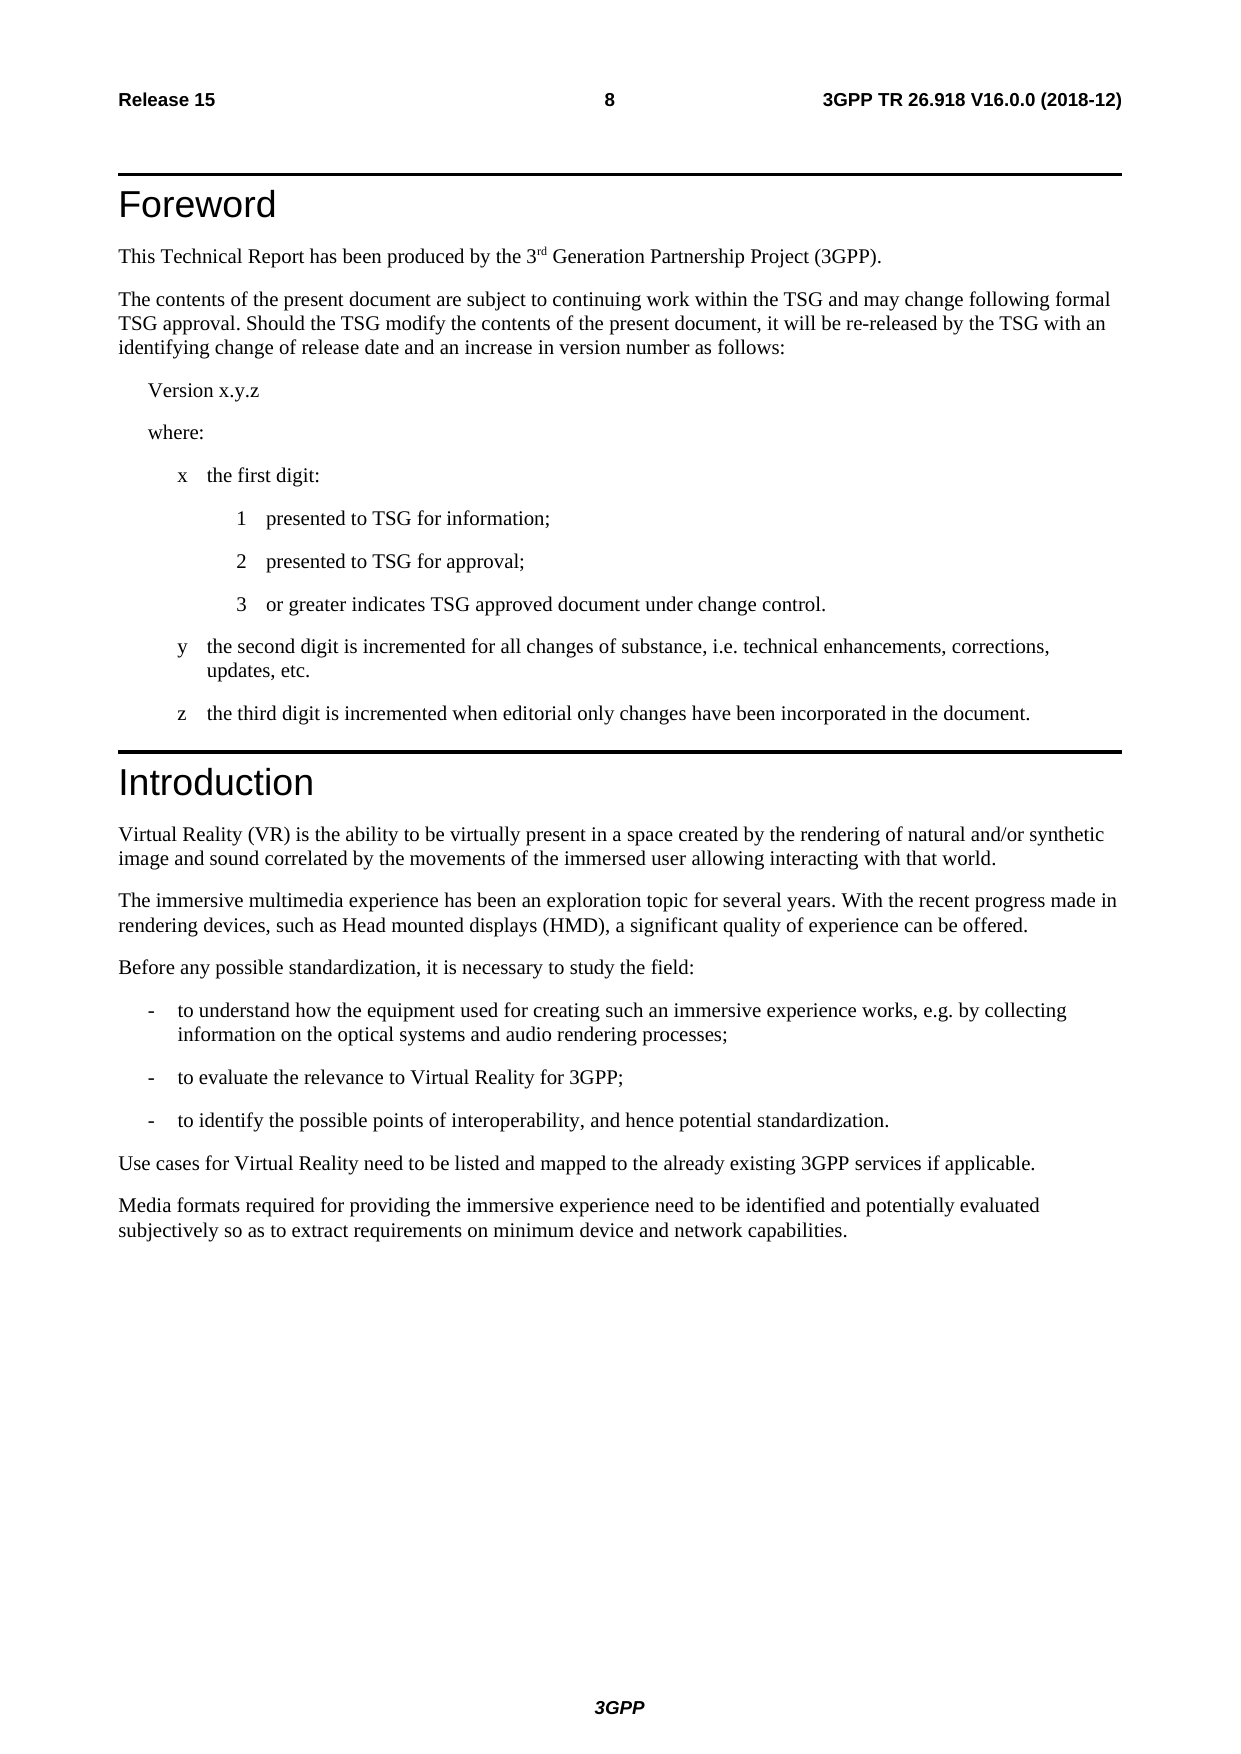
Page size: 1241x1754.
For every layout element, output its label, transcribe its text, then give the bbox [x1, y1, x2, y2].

text - to identify the possible points of interoperability, and hence potential standardization. [148, 1108, 1122, 1132]
text 2 presented to TSG for approval; [236, 549, 1122, 573]
text y the second digit is incremented for all changes of substance, i.e. technical enhancements, corrections, updates, etc. [177, 634, 1122, 682]
text 1 presented to TSG for information; [236, 506, 1122, 530]
text - to understand how the equipment used for creating such an immersive experience works, e.g. by collecting information on the optical systems and audio rendering processes; [148, 998, 1122, 1046]
subtitle Introduction [118, 754, 1122, 803]
text where: [148, 420, 1122, 444]
text Virtual Reality (VR) is the ability to be virtually present in a space created by the rendering of natural and/or synthetic image and sound correlated by the movements of the immersed user allowing interacting with that world. [118, 822, 1122, 870]
text The immersive multimedia experience has been an exploration topic for several years. With the recent progress made in rendering devices, such as Head mounted displays (HMD), a significant quality of experience can be offered. [118, 888, 1122, 937]
subtitle Foreword [118, 176, 1122, 225]
text Media formats required for providing the immersive experience need to be identified and potentially evaluated subjectively so as to extract requirements on minimum device and network capabilities. [118, 1193, 1122, 1242]
text z the third digit is incremented when editorial only changes have been incorporated in the document. [177, 701, 1122, 725]
text Version x.y.z [148, 377, 1122, 402]
text 3 or greater indicates TSG approved document under change control. [236, 592, 1122, 616]
text The contents of the present document are subject to continuing work within the TSG and may change following formal TSG approval. Should the TSG modify the contents of the present document, it will be re-released by the TSG with an identifying change of release date and an increase in version number as follows: [118, 287, 1122, 359]
text Before any possible standardization, it is necessary to study the field: [118, 955, 1122, 979]
text This Technical Report has been produced by the 3rd Generation Partnership Project (3GPP). [118, 244, 1122, 268]
text - to evaluate the relevance to Virtual Reality for 3GPP; [148, 1065, 1122, 1089]
text Use cases for Virtual Reality need to be listed and mapped to the already existing 3GPP services if applicable. [118, 1151, 1122, 1175]
text x the first digit: [177, 463, 1122, 487]
